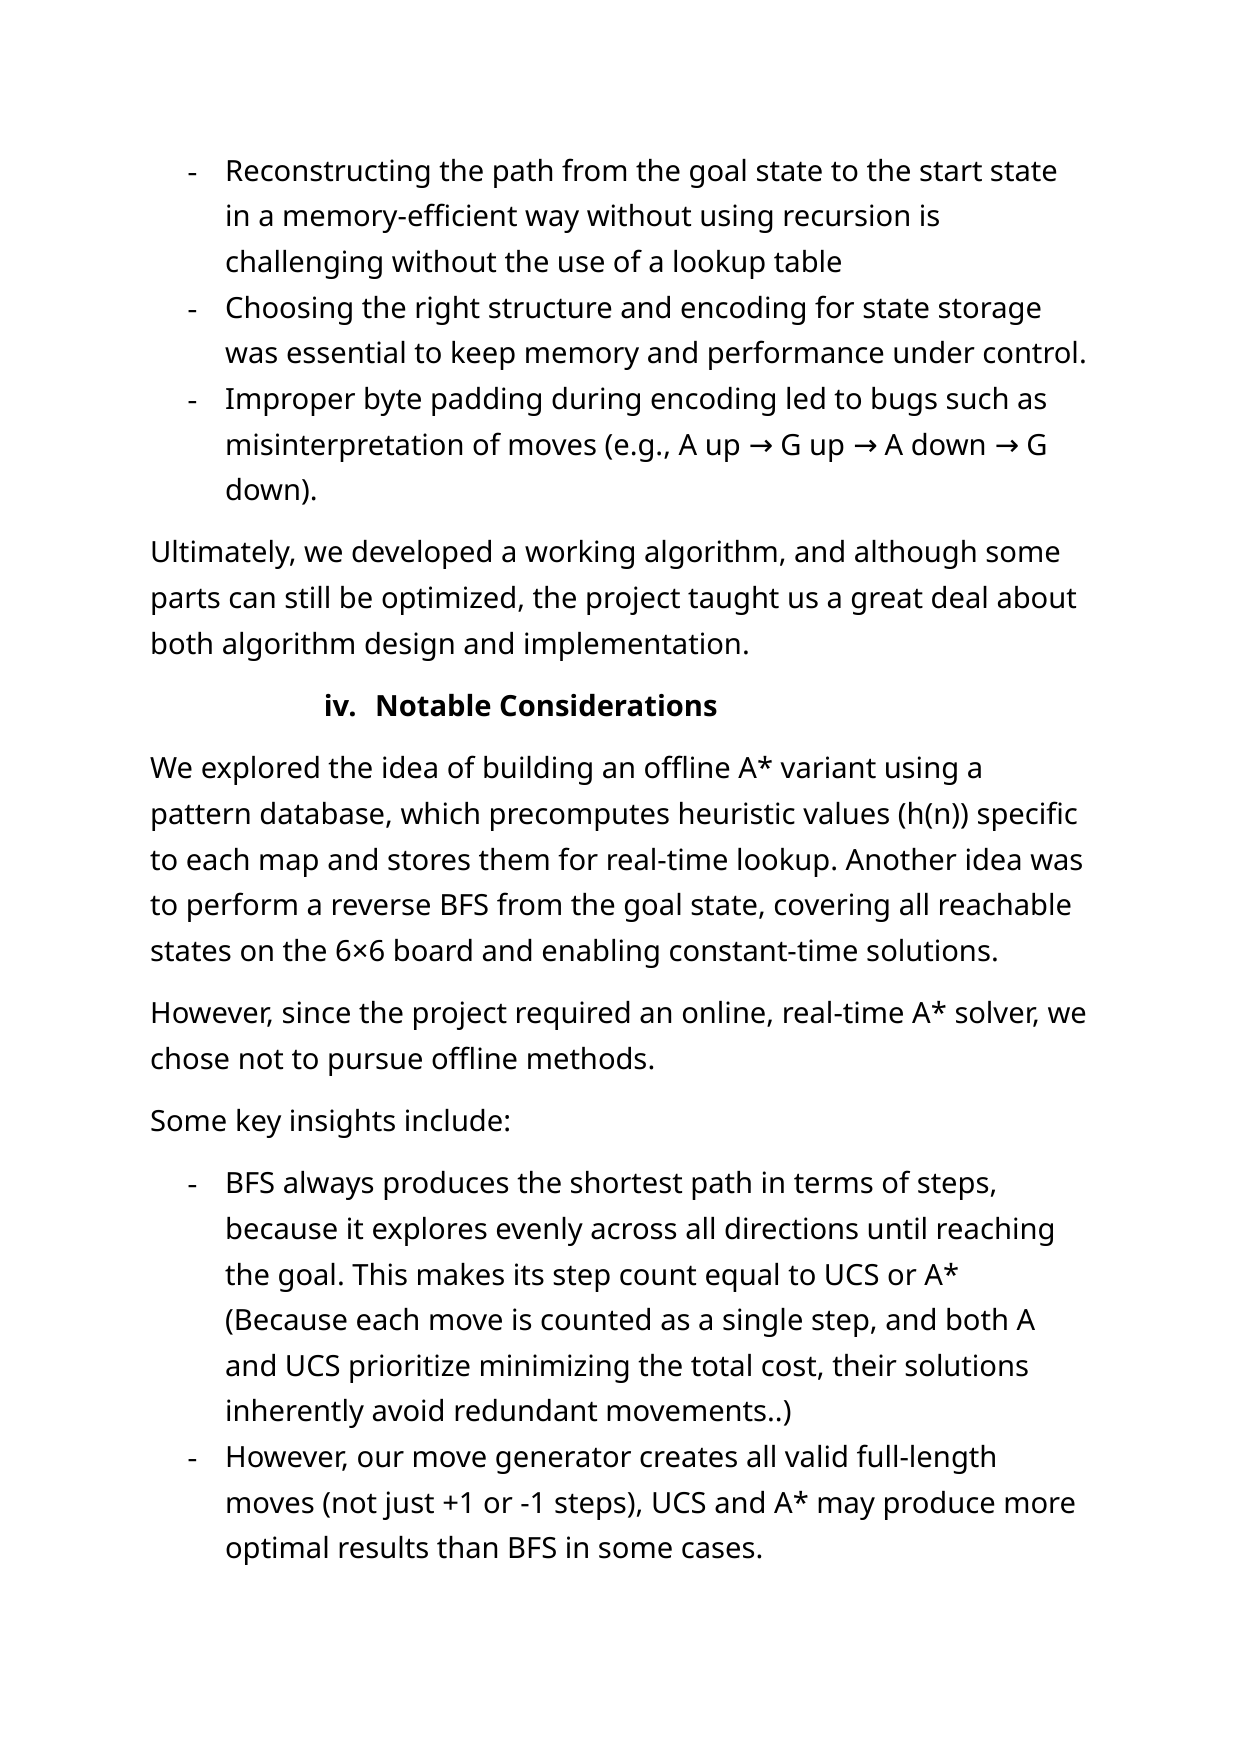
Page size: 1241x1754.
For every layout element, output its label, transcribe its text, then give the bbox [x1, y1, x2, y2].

list BFS always produces the shortest path in terms of steps, because it explores evenly across all directions until reaching the goal. This makes its step count equal to UCS or A* (Because each move is counted as a single step, and both A and UCS prioritize minimizing the total cost, their solutions inherently avoid redundant movements..) [187, 1162, 1090, 1430]
text Ultimately, we developed a working algorithm, and although some parts can still be optimized, the project taught us a great deal about both algorithm design and implementation. [150, 532, 1090, 663]
list Choosing the right structure and encoding for state storage was essential to keep memory and performance under control. [187, 287, 1090, 372]
text We explored the idea of building an offline A* variant using a pattern database, which precomputes heuristic values (h(n)) specific to each map and stores them for real-time lookup. Another idea was to perform a reverse BFS from the goal state, covering all reachable states on the 6×6 board and enabling constant-time solutions. [150, 747, 1090, 970]
list However, our move generator creates all valid full-length moves (not just +1 or -1 steps), UCS and A* may produce more optimal results than BFS in some cases. [187, 1436, 1090, 1567]
list Notable Considerations [356, 685, 1090, 725]
text However, since the project required an online, real-time A* solver, we chose not to pursue offline methods. [150, 992, 1090, 1078]
list Reconstructing the path from the goal state to the start state in a memory-efficient way without using recursion is challenging without the use of a lookup table [187, 150, 1090, 281]
list Improper byte padding during encoding led to bugs such as misinterpretation of moves (e.g., A up → G up → A down → G down). [187, 378, 1090, 509]
text Some key insights include: [150, 1100, 1090, 1140]
